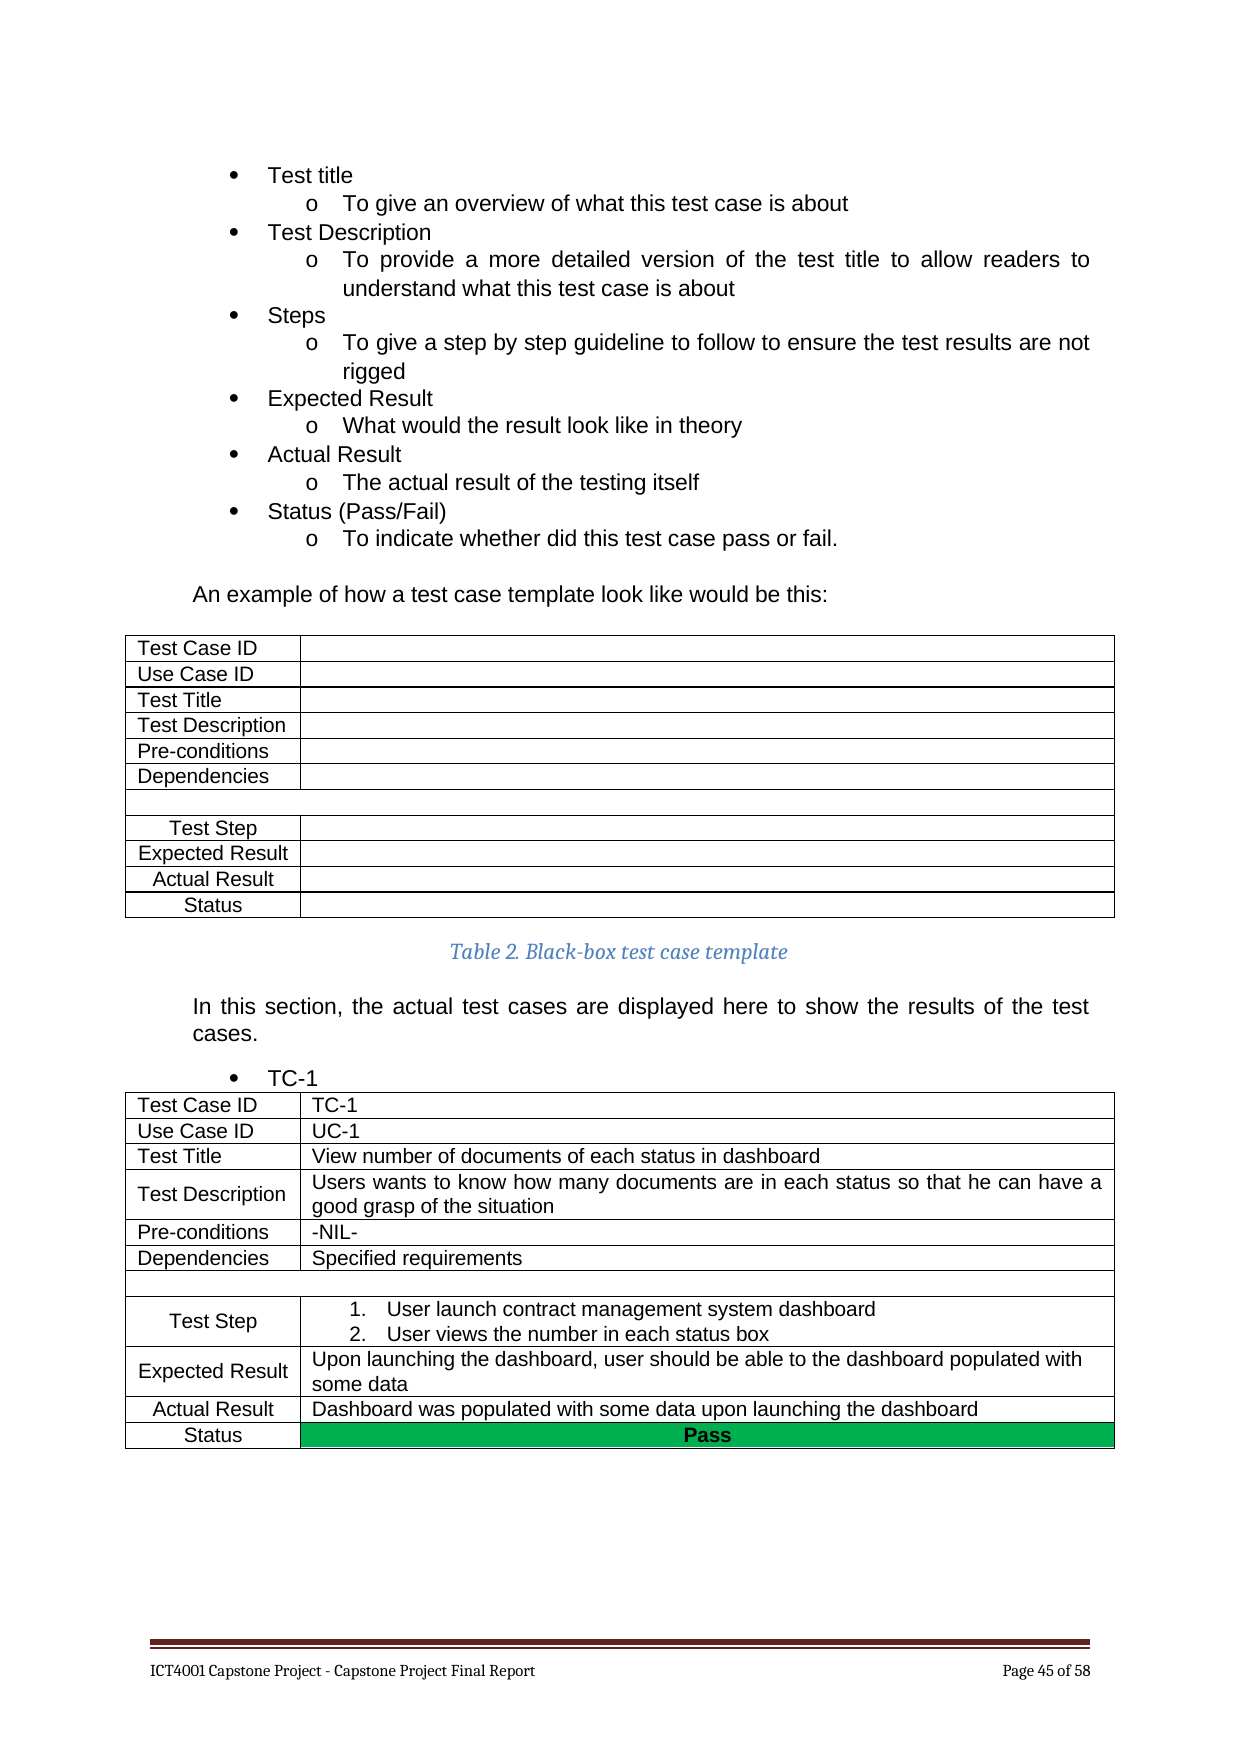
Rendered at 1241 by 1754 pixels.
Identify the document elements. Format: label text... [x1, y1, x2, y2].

table_header Test Case ID [126, 636, 300, 661]
table_cell Status [126, 1423, 300, 1447]
list Status (Pass/Fail) [230, 498, 1090, 524]
table_cell Expected Result [126, 1347, 300, 1396]
table_cell Test Title [126, 688, 300, 712]
table_cell Dashboard was populated with some data upon launching the dashboard [301, 1397, 1114, 1422]
list To give a step by step guideline to follow to ensure the test results are not rigged [305, 329, 1090, 384]
table_cell Pre-conditions [126, 739, 300, 763]
table_cell Use Case ID [126, 662, 300, 686]
table_cell [301, 867, 1114, 891]
table_cell Test Step [126, 816, 300, 840]
table_cell Status [126, 893, 300, 917]
table_cell [301, 662, 1114, 686]
table_cell User launch contract management system dashboard User views the number in each status box [301, 1297, 1114, 1346]
table_cell [126, 790, 1114, 814]
table_cell Test Description [126, 713, 300, 738]
table_cell Actual Result [126, 1397, 300, 1422]
table_header Test Case ID [126, 1093, 300, 1117]
table_cell Use Case ID [126, 1119, 300, 1143]
table_cell Pass [301, 1423, 1114, 1447]
table_cell [301, 713, 1114, 738]
table_cell Test Step [126, 1297, 300, 1346]
table_cell Users wants to know how many documents are in each status so that he can have a good grasp of the situation [301, 1170, 1114, 1219]
table_header [301, 636, 1114, 661]
text An example of how a test case template look like would be this: [192, 581, 1090, 607]
table_cell Dependencies [126, 764, 300, 789]
list Test Description [230, 219, 1090, 245]
list Steps [230, 302, 1090, 328]
table_cell Dependencies [126, 1246, 300, 1270]
list Expected Result [230, 385, 1090, 412]
table_cell Actual Result [126, 867, 300, 891]
list To indicate whether did this test case pass or fail. [305, 525, 1090, 553]
table_cell [301, 893, 1114, 917]
table_cell Specified requirements [301, 1246, 1114, 1270]
table_cell [301, 841, 1114, 866]
table_cell Expected Result [126, 841, 300, 866]
table_cell Upon launching the dashboard, user should be able to the dashboard populated with some data [301, 1347, 1114, 1396]
table_cell [301, 816, 1114, 840]
table_cell [301, 764, 1114, 789]
list What would the result look like in theory [305, 412, 1090, 441]
table_cell [126, 1271, 1114, 1296]
list TC-1 [230, 1065, 1090, 1091]
table_cell [301, 688, 1114, 712]
table_cell View number of documents of each status in dashboard [301, 1144, 1114, 1169]
table_cell Test Description [126, 1170, 300, 1219]
table_cell -NIL- [301, 1220, 1114, 1244]
table_cell UC-1 [301, 1119, 1114, 1143]
text In this section, the actual test cases are displayed here to show the results of the test cases. [192, 993, 1090, 1047]
list Actual Result [230, 441, 1090, 468]
list To give an overview of what this test case is about [305, 189, 1090, 218]
table_cell Test Title [126, 1144, 300, 1169]
table_cell [301, 739, 1114, 763]
list To provide a more detailed version of the test title to allow readers to understand what this test case is about [305, 246, 1090, 301]
list Test title [230, 162, 1090, 189]
table_header TC-1 [301, 1093, 1114, 1117]
subtitle Table 2. Black-box test case template [150, 939, 1090, 965]
table_cell Pre-conditions [126, 1220, 300, 1244]
list The actual result of the testing itself [305, 468, 1090, 497]
